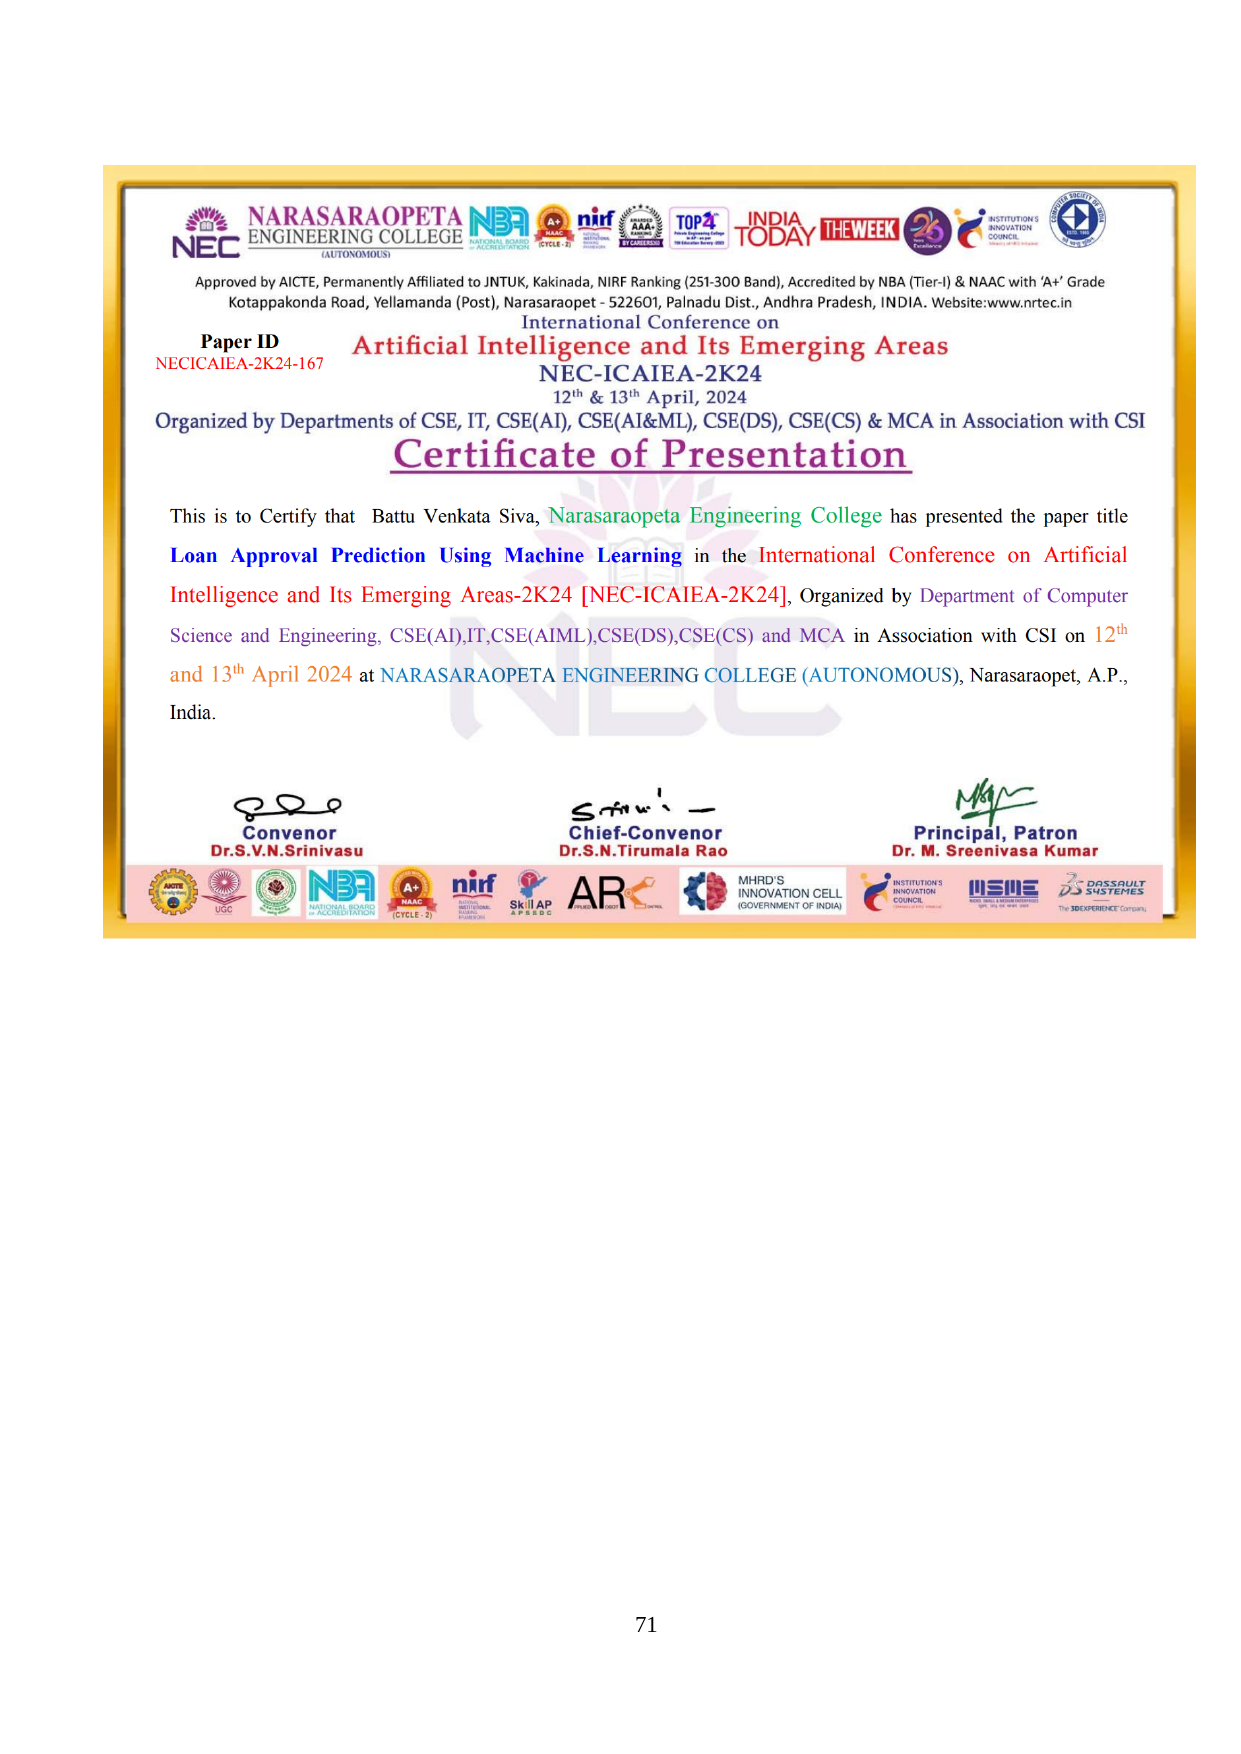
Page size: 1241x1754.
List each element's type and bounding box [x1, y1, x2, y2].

picture [89, 146, 1203, 953]
